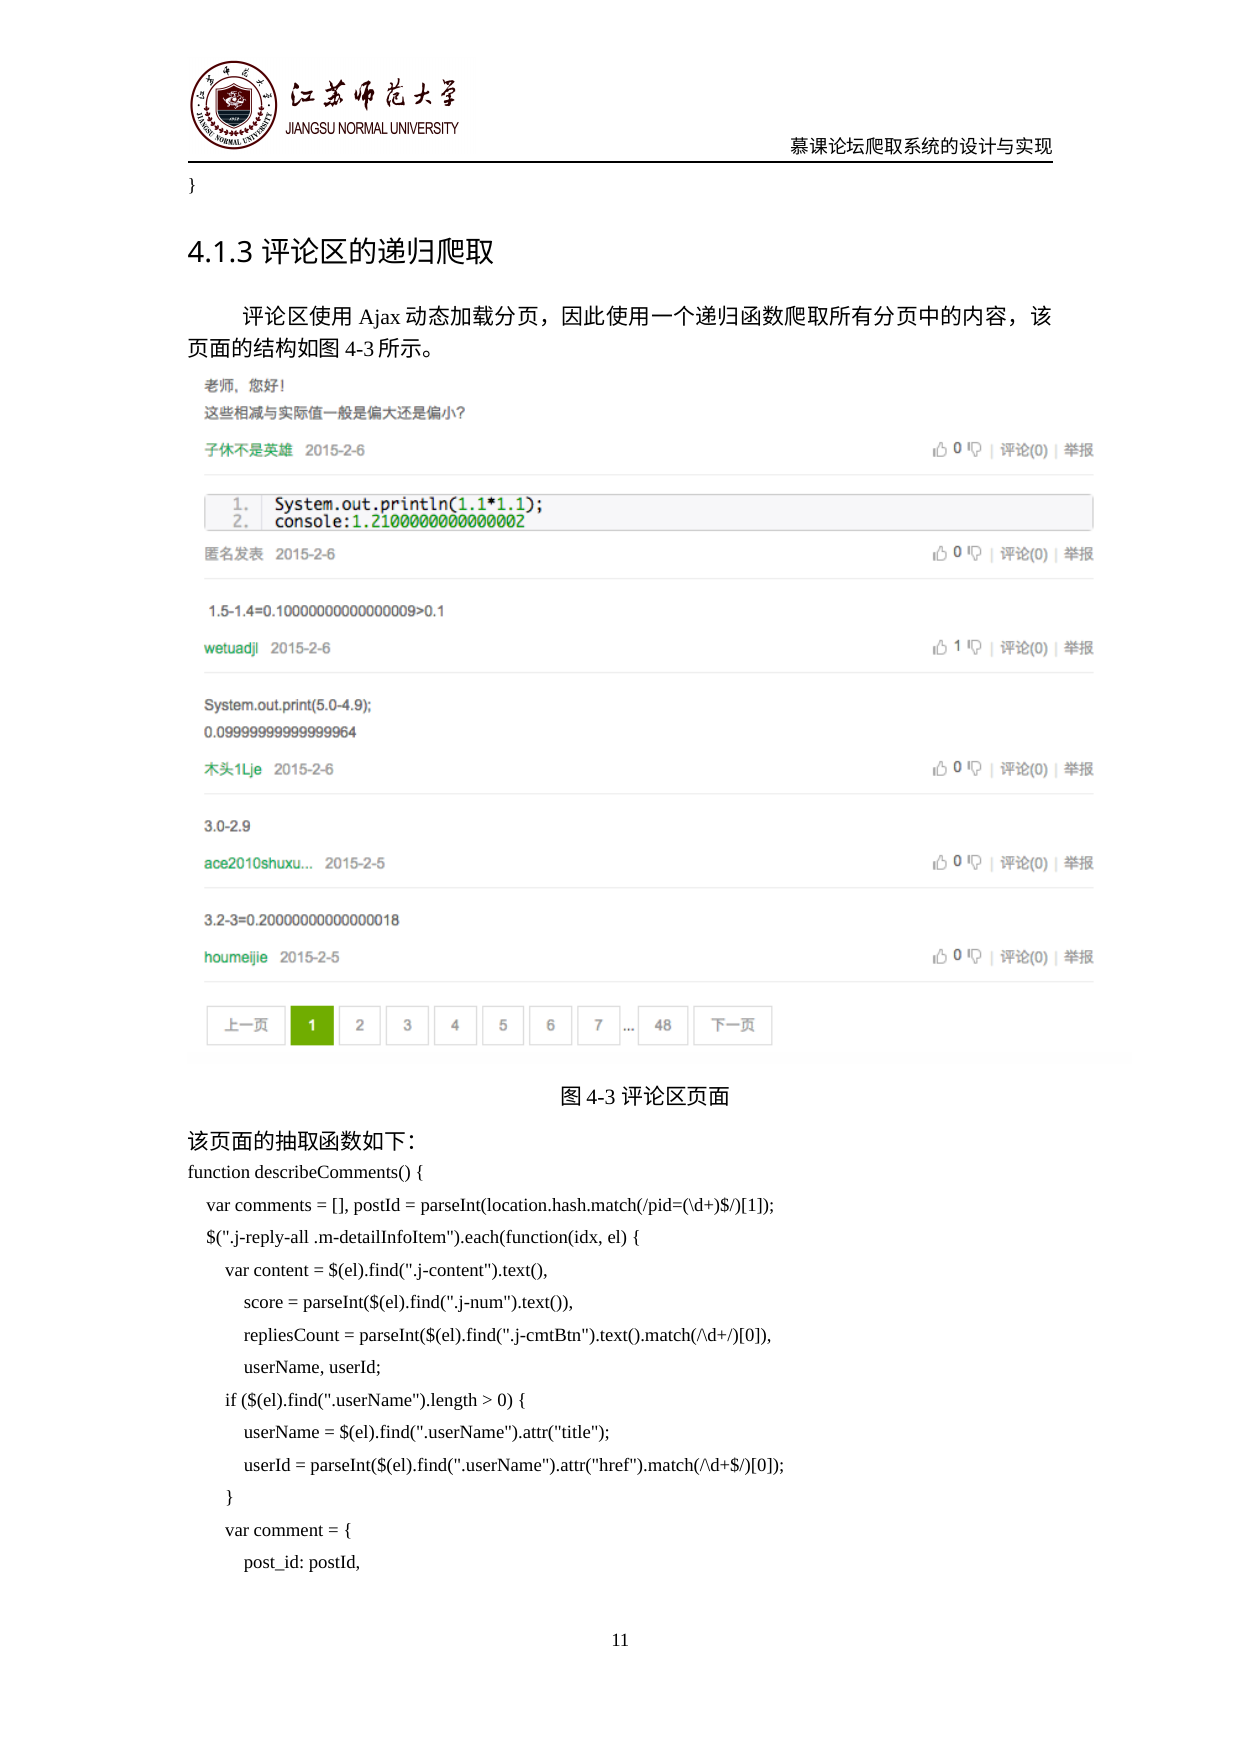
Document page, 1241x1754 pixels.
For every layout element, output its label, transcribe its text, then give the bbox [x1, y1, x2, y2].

text post_id: postId, [187, 1546, 1053, 1578]
text function describeComments() { [187, 1156, 1053, 1188]
picture [187, 363, 1132, 1064]
text 评论区使用Ajax动态加载分页，因此使用一个递归函数爬取所有分页中的内容，该页面的结构如图4-3所示。 [187, 298, 1053, 363]
text userName, userId; [187, 1351, 1053, 1383]
text } [187, 1481, 1053, 1513]
text score = parseInt($(el).find(".j-num").text()), [187, 1286, 1053, 1318]
text userName = $(el).find(".userName").attr("title"); [187, 1416, 1053, 1448]
text 图4-3 评论区页面 [187, 1078, 1053, 1111]
text userId = parseInt($(el).find(".userName").attr("href").match(/\d+$/)[0]); [187, 1448, 1053, 1481]
text var comments = [], postId = parseInt(location.hash.match(/pid=(\d+)$/)[1]); [187, 1188, 1053, 1221]
text var comment = { [187, 1513, 1053, 1546]
text var content = $(el).find(".j-content").text(), [187, 1253, 1053, 1286]
text 该页面的抽取函数如下： [187, 1123, 1053, 1156]
text repliesCount = parseInt($(el).find(".j-cmtBtn").text().match(/\d+/)[0]), [187, 1318, 1053, 1351]
text if ($(el).find(".userName").length > 0) { [187, 1383, 1053, 1416]
subtitle 4.1.3 评论区的递归爬取 [187, 217, 1050, 282]
picture [187, 57, 476, 154]
text $(".j-reply-all .m-detailInfoItem").each(function(idx, el) { [187, 1221, 1053, 1253]
text } [187, 168, 1053, 201]
